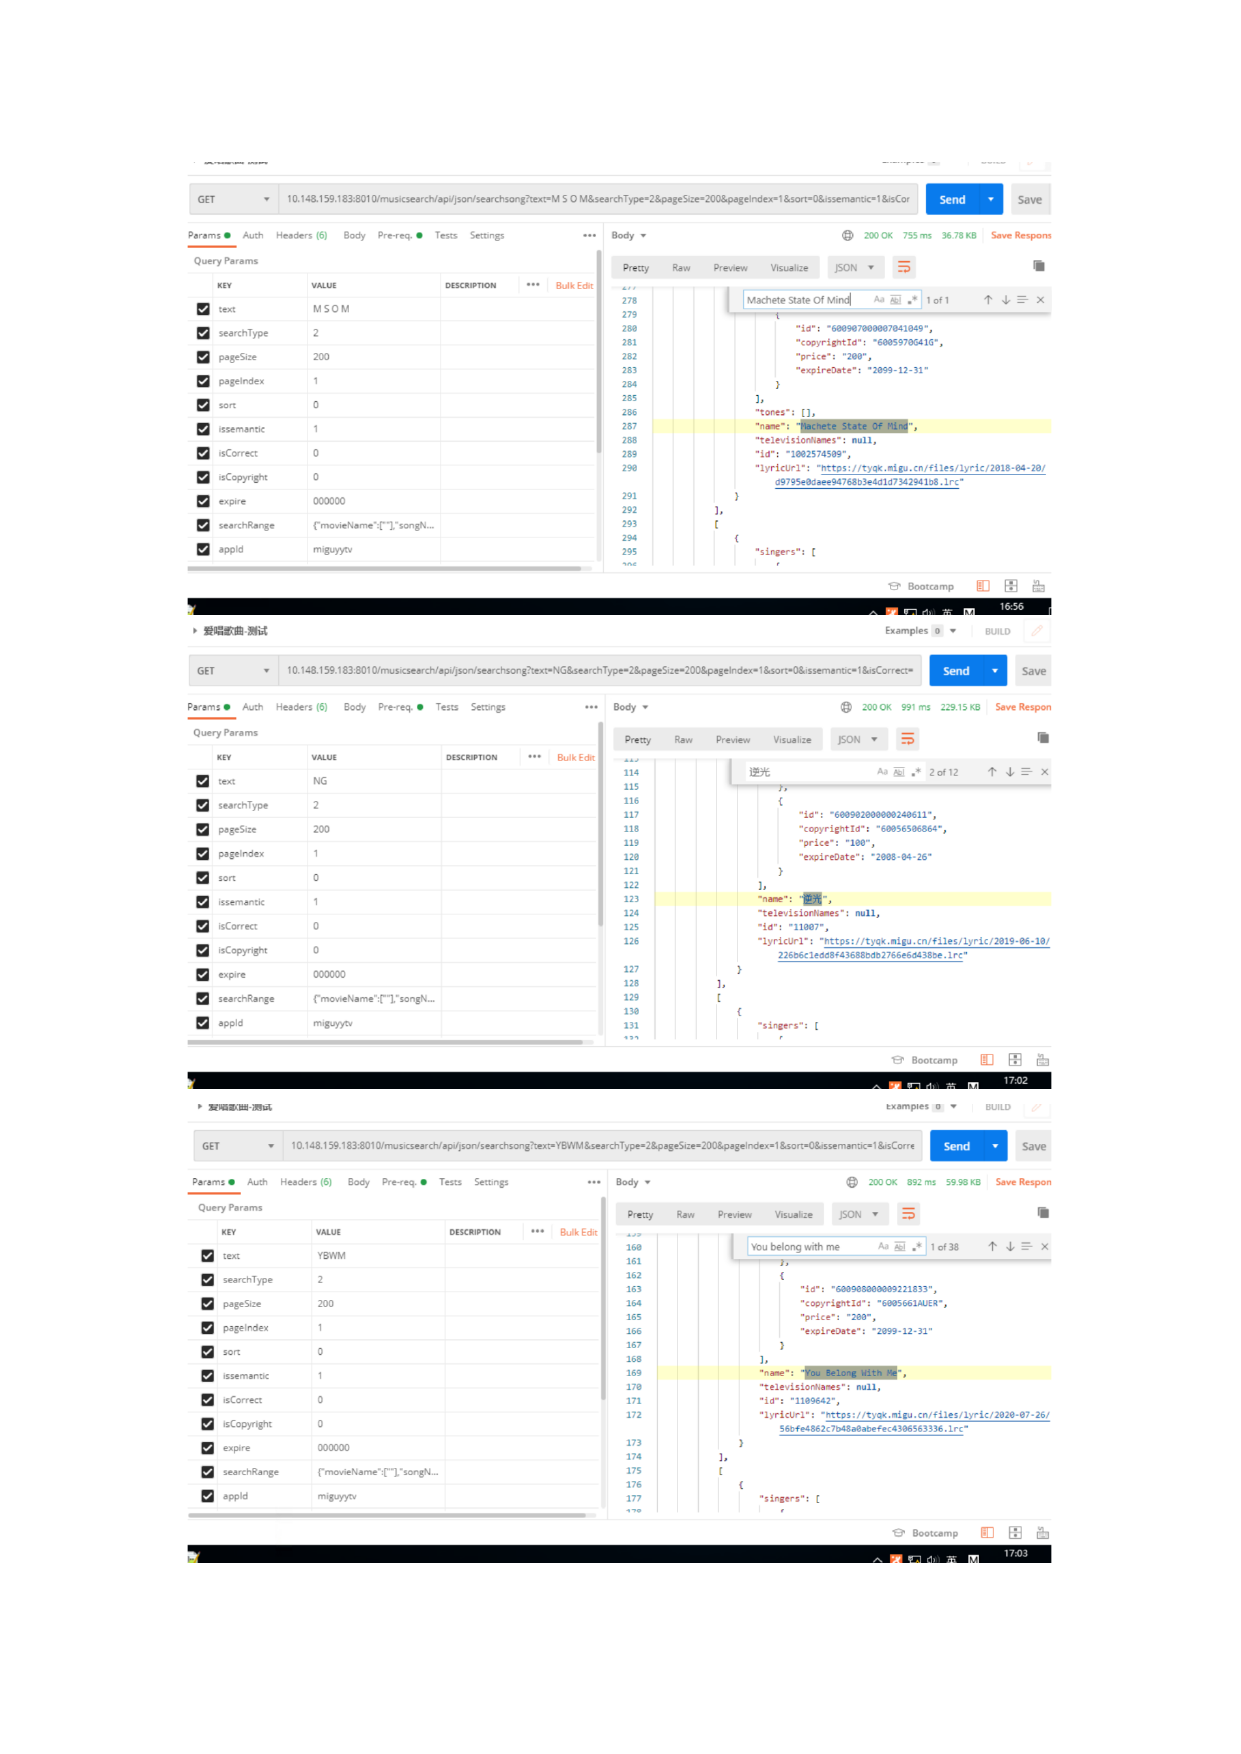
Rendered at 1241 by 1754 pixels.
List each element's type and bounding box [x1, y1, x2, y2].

picture [187, 617, 1052, 1089]
picture [187, 1104, 1052, 1563]
picture [187, 162, 1052, 615]
